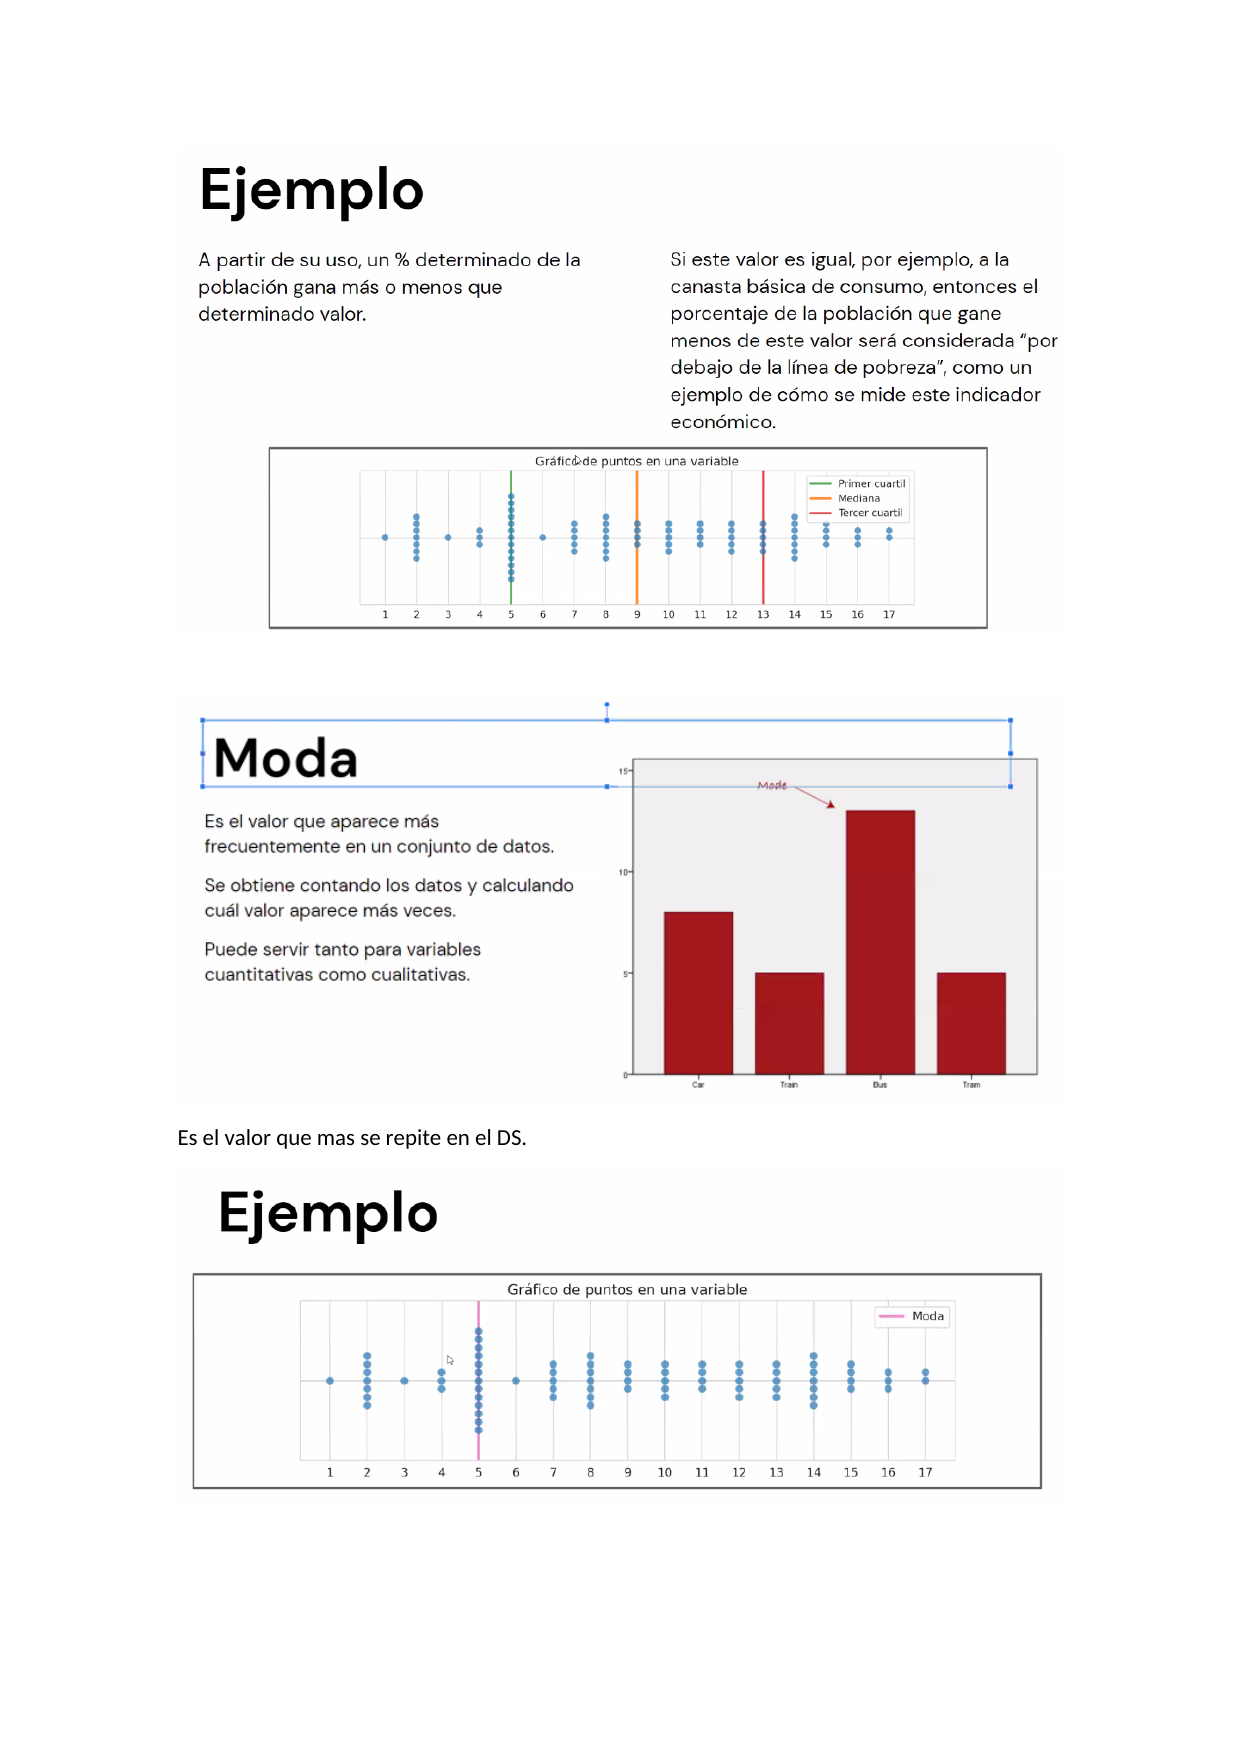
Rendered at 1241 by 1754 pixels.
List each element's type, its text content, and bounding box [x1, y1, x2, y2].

picture [177, 1169, 1063, 1503]
picture [177, 147, 1062, 632]
picture [177, 697, 1063, 1104]
text Es el valor que mas se repite en el DS. [177, 1123, 1063, 1151]
